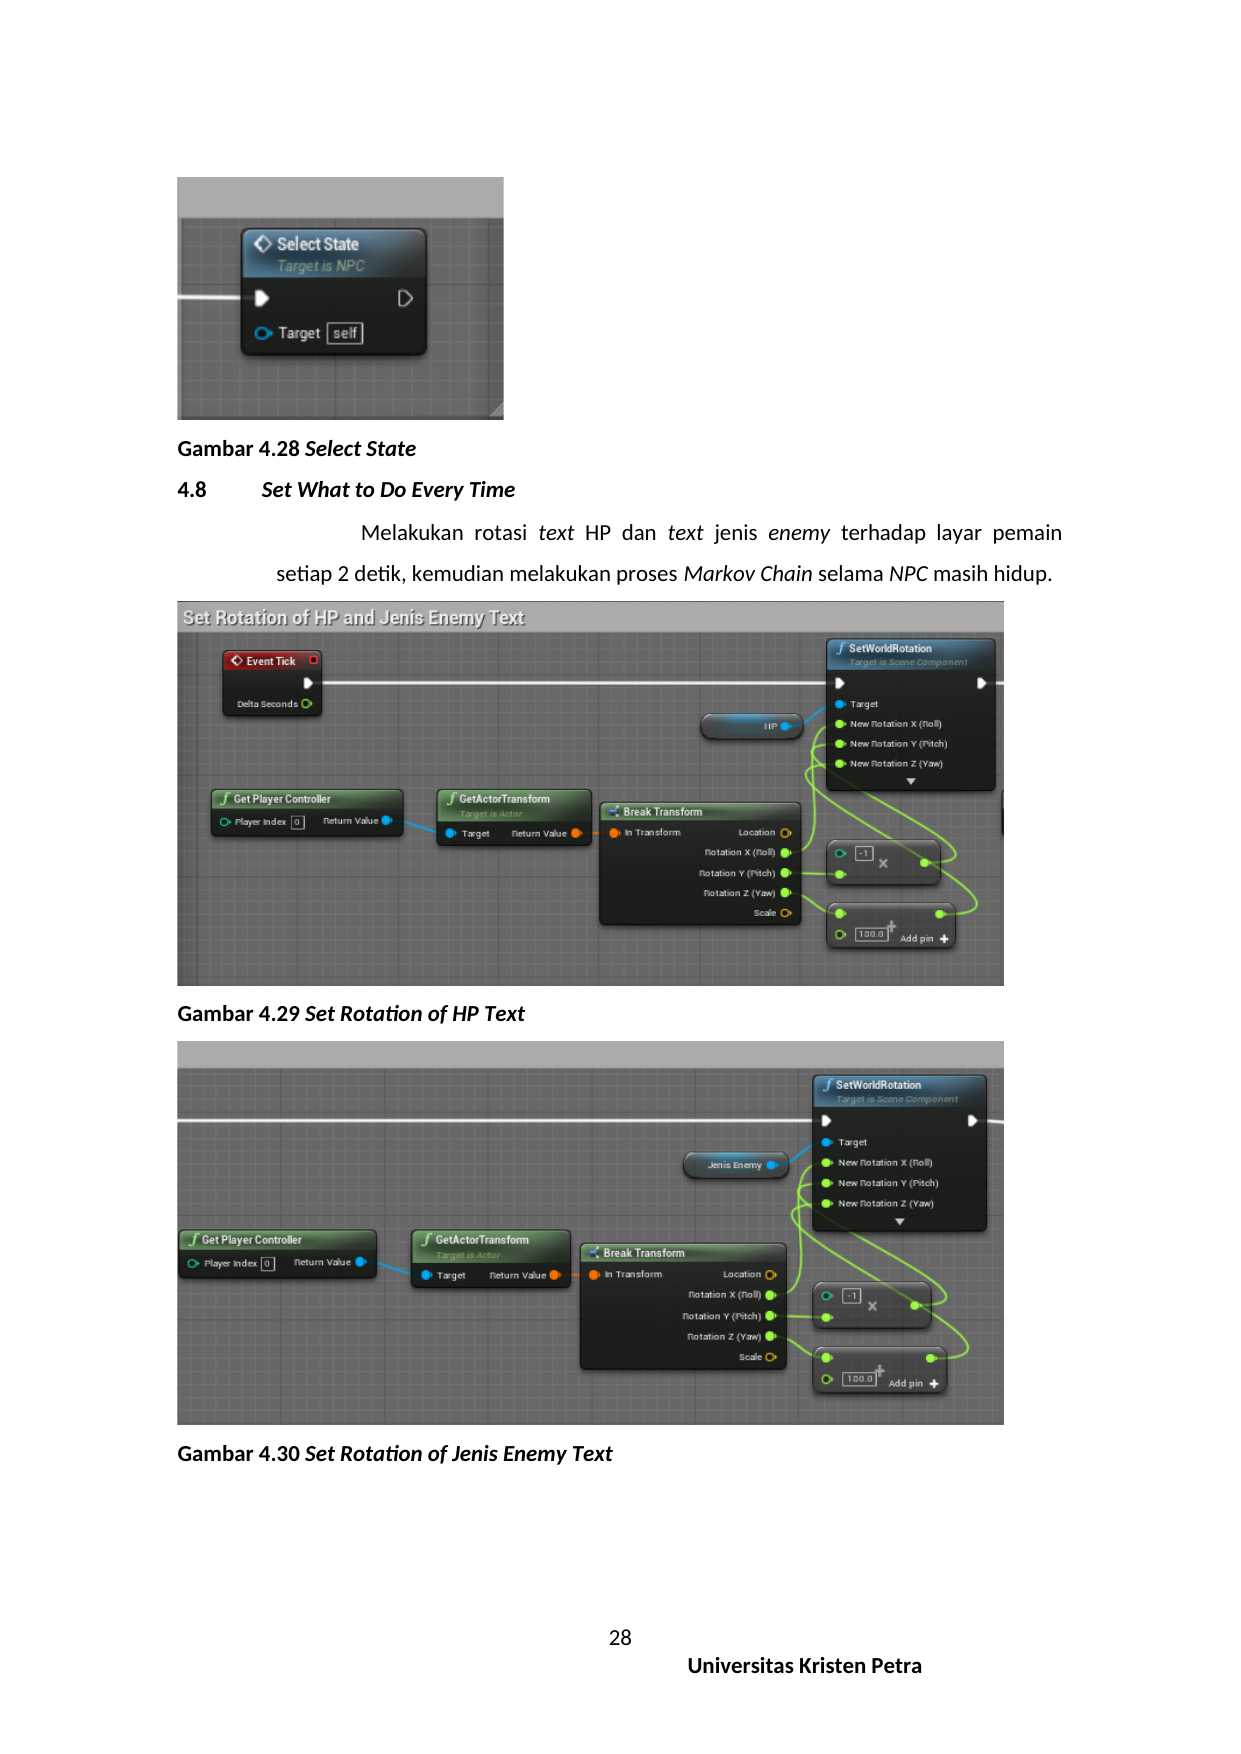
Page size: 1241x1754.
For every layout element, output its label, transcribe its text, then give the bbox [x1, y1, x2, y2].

text Melakukan rotasi text HP dan text jenis enemy terhadap layar pemain setiap 2 detik, kemudian melakukan proses Markov Chain selama NPC masih hidup. [276, 518, 1063, 588]
subtitle 4.8 Set What to Do Every Time [177, 476, 1063, 504]
picture [177, 177, 504, 420]
picture [177, 601, 1004, 986]
picture [177, 1041, 1004, 1425]
